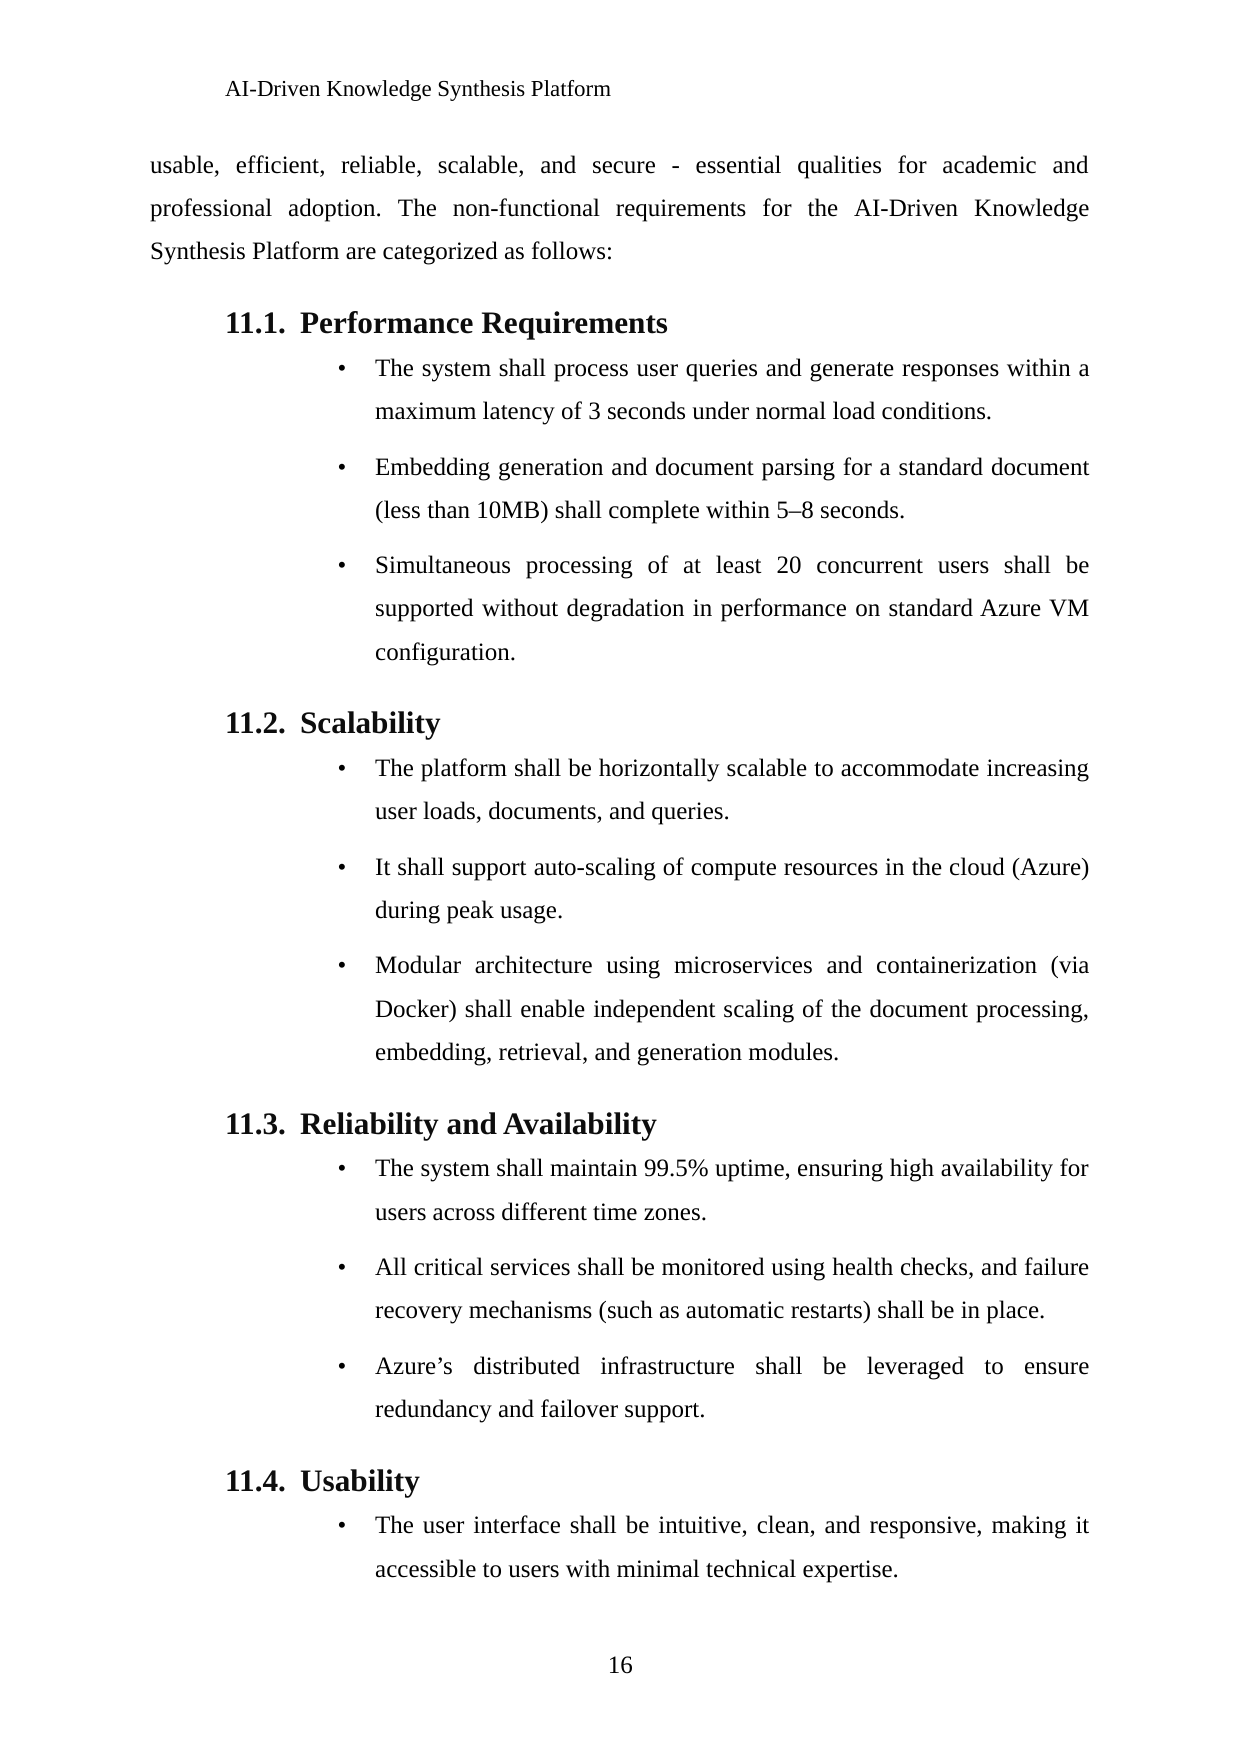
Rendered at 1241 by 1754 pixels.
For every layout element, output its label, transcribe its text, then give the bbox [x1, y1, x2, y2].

list All critical services shall be monitored using health checks, and failure recovery mechanisms (such as automatic restarts) shall be in place. [337, 1252, 1090, 1324]
list The system shall process user queries and generate responses within a maximum latency of 3 seconds under normal load conditions. [337, 353, 1090, 425]
list Embedding generation and document parsing for a standard document (less than 10MB) shall complete within 5–8 seconds. [337, 452, 1090, 523]
list Simultaneous processing of at least 20 concurrent users shall be supported without degradation in performance on standard Azure VM configuration. [337, 550, 1090, 665]
subtitle Scalability [225, 705, 1090, 741]
list The system shall maintain 99.5% uptime, ensuring high availability for users across different time zones. [337, 1153, 1090, 1225]
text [150, 150, 1090, 265]
subtitle Reliability and Availability [225, 1105, 1090, 1141]
list The user interface shall be intuitive, clean, and responsive, making it accessible to users with minimal technical expertise. [337, 1511, 1090, 1582]
subtitle Usability [225, 1462, 1090, 1498]
subtitle Performance Requirements [225, 304, 1090, 340]
list Azure’s distributed infrastructure shall be leveraged to ensure redundancy and failover support. [337, 1351, 1090, 1423]
list It shall support auto-scaling of compute resources in the cloud (Azure) during peak usage. [337, 852, 1090, 924]
list The platform shall be horizontally scalable to accommodate increasing user loads, documents, and queries. [337, 753, 1090, 825]
list Modular architecture using microservices and containerization (via Docker) shall enable independent scaling of the document processing, embedding, retrieval, and generation modules. [337, 951, 1090, 1066]
